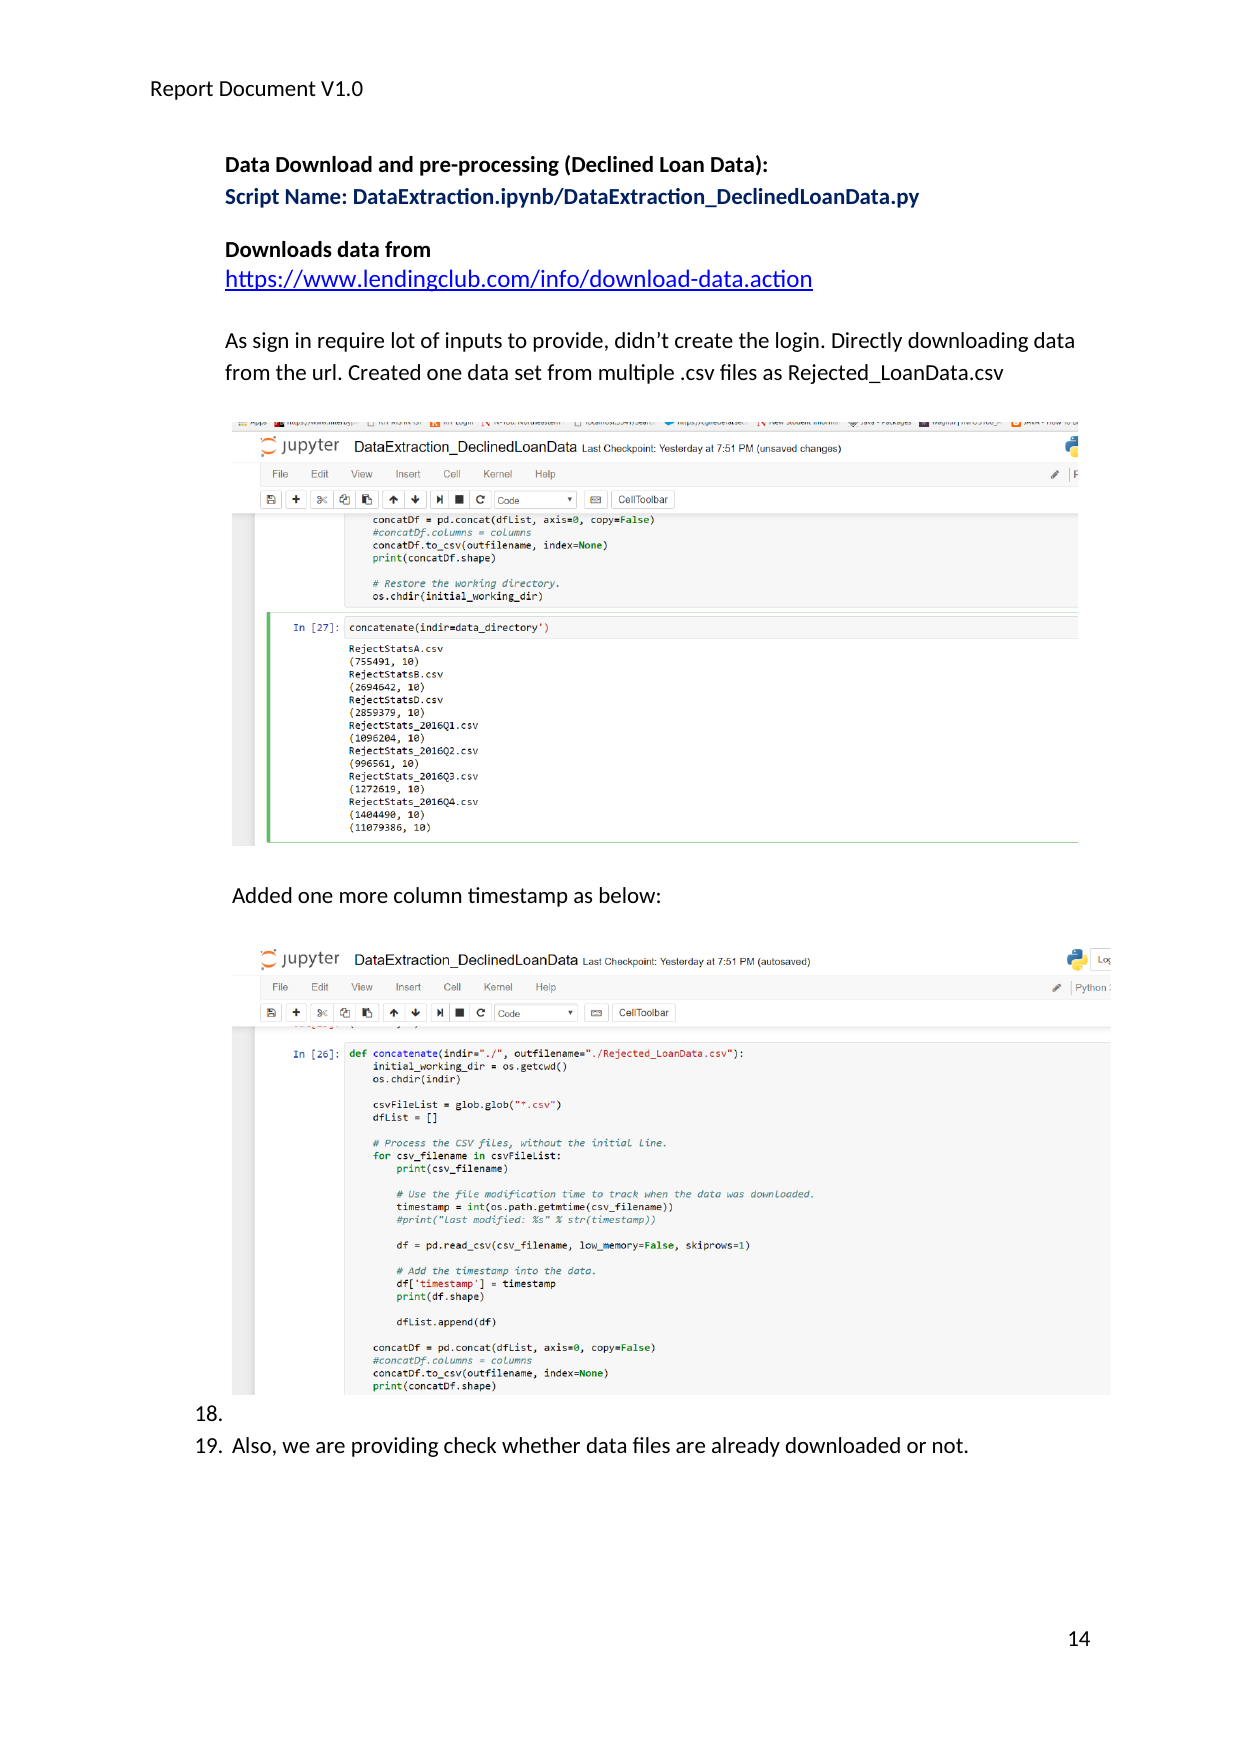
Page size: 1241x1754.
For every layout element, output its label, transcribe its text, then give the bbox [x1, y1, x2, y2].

list Data Download and pre-processing (Declined Loan Data): [225, 150, 1090, 178]
list Script Name: DataExtraction.ipynb/DataExtraction_DeclinedLoanData.py [225, 182, 1090, 210]
picture [231, 945, 1111, 1395]
text https://www.lendingclub.com/info/download-data.action [225, 263, 1090, 294]
list As sign in require lot of inputs to provide, didn’t create the login. Directly downloading data from the url. Created one data set from multiple .csv files as Rejected_LoanData.csv [225, 326, 1090, 386]
text Downloads data from [225, 235, 1090, 263]
list Added one more column timestamp as below: [232, 881, 1090, 909]
picture [231, 422, 1079, 846]
list Also, we are providing check whether data files are already downloaded or not. [194, 1431, 1090, 1459]
